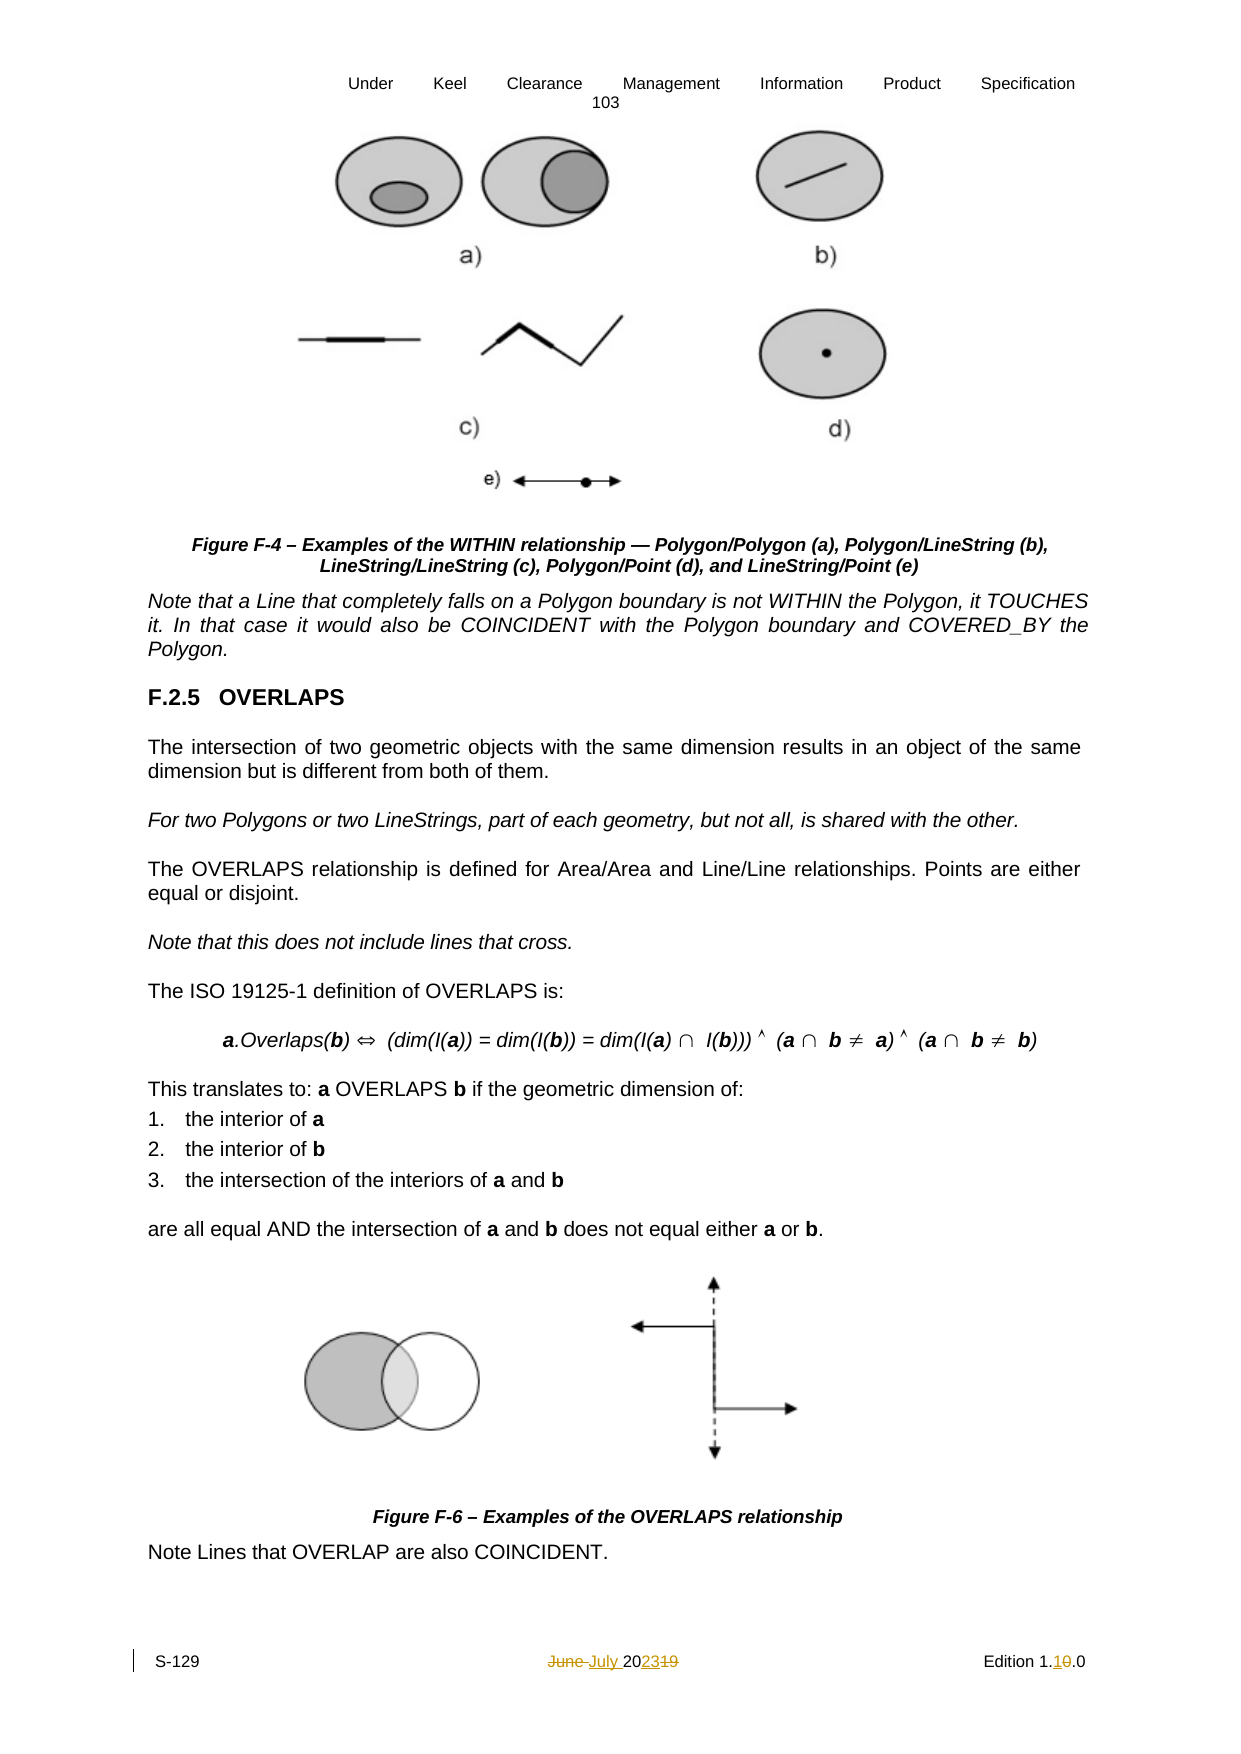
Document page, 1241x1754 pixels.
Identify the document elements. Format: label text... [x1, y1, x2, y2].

text Figure F-4 – Examples of the WITHIN relationship — Polygon/Polygon (a), Polygon/LineString (b), LineString/LineString (c), Polygon/Point (d), and LineString/Point (e) [148, 533, 1092, 577]
text Note that a Line that completely falls on a Polygon boundary is not WITHIN the Polygon, it TOUCHES it. In that case it would also be COINCIDENT with the Polygon boundary and COVERED_BY the Polygon. [148, 589, 1092, 661]
text Note that this does not include lines that cross. [148, 930, 1082, 954]
text are all equal AND the intersection of a and b does not equal either a or b. [148, 1216, 1092, 1240]
text The OVERLAPS relationship is defined for Area/Area and Line/Line relationships. Points are either equal or disjoint. [148, 857, 1082, 905]
list the intersection of the interiors of a and b [148, 1167, 1092, 1191]
text This translates to: a OVERLAPS b if the geometric dimension of: [148, 1077, 1092, 1101]
text The intersection of two geometric objects with the same dimension results in an object of the same dimension but is different from both of them. [148, 735, 1082, 783]
text For two Polygons or two LineStrings, part of each geometry, but not all, is shared with the other. [148, 808, 1082, 832]
text Figure F-6 – Examples of the OVERLAPS relationship [298, 1506, 1092, 1528]
list the interior of a [148, 1107, 1092, 1131]
picture [289, 1265, 818, 1481]
text Note Lines that OVERLAP are also COINCIDENT. [148, 1540, 1082, 1564]
picture [289, 118, 942, 509]
list the interior of b [148, 1137, 1092, 1161]
subtitle OVERLAPS [148, 686, 1092, 710]
text a.Overlaps(b) (dim(I(a)) = dim(I(b)) = dim(I(a) I(b))) (a b a) (a b b) [148, 1028, 1092, 1052]
text The ISO 19125-1 definition of OVERLAPS is: [148, 979, 1092, 1003]
